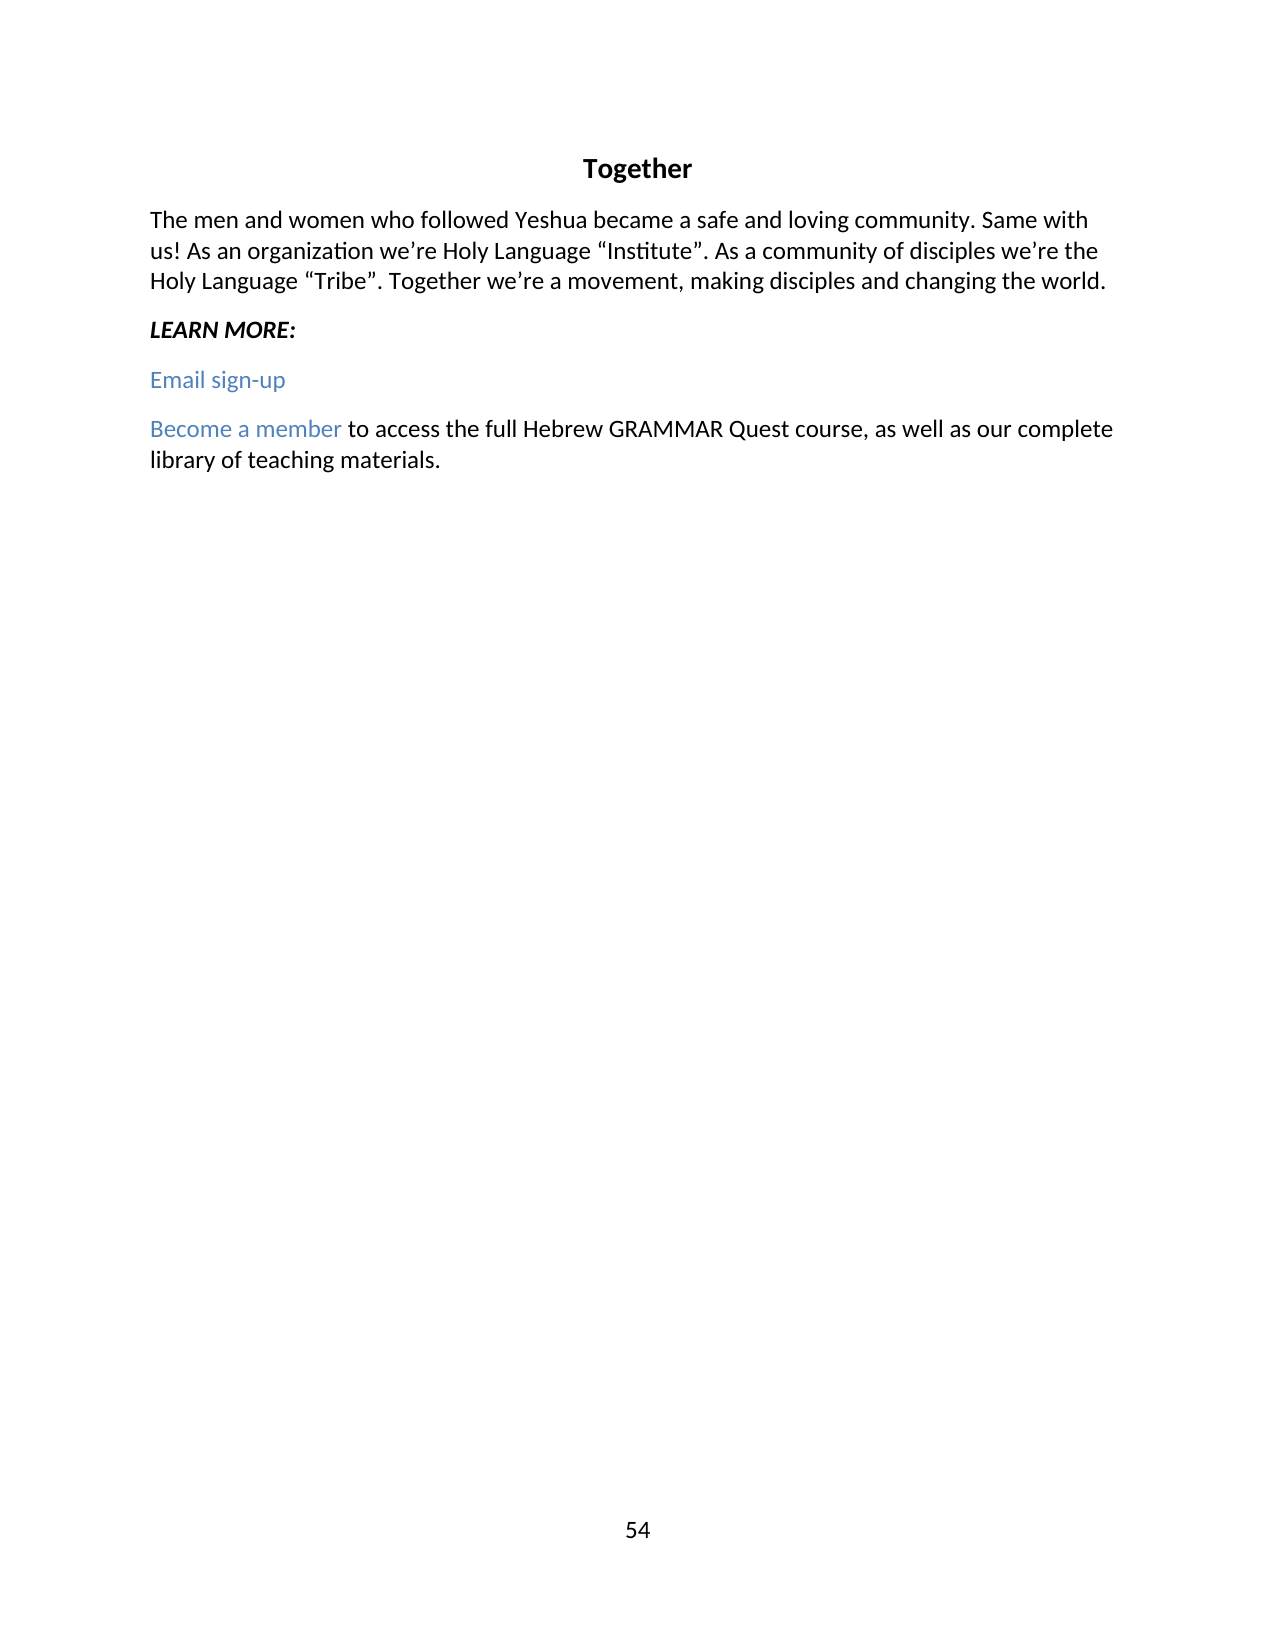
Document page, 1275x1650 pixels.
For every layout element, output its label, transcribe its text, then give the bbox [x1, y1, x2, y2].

text Email sign-up [150, 364, 1125, 394]
text LEARN MORE: [150, 315, 1125, 345]
text Become a member to access the full Hebrew GRAMMAR Quest course, as well as our complete library of teaching materials. [150, 413, 1125, 474]
text The men and women who followed Yeshua became a safe and loving community. Same with us! As an organization we’re Holy Language “Institute”. As a community of disciples we’re the Holy Language “Tribe”. Together we’re a movement, making disciples and changing the world. [150, 204, 1125, 296]
subtitle Together [150, 150, 1125, 186]
